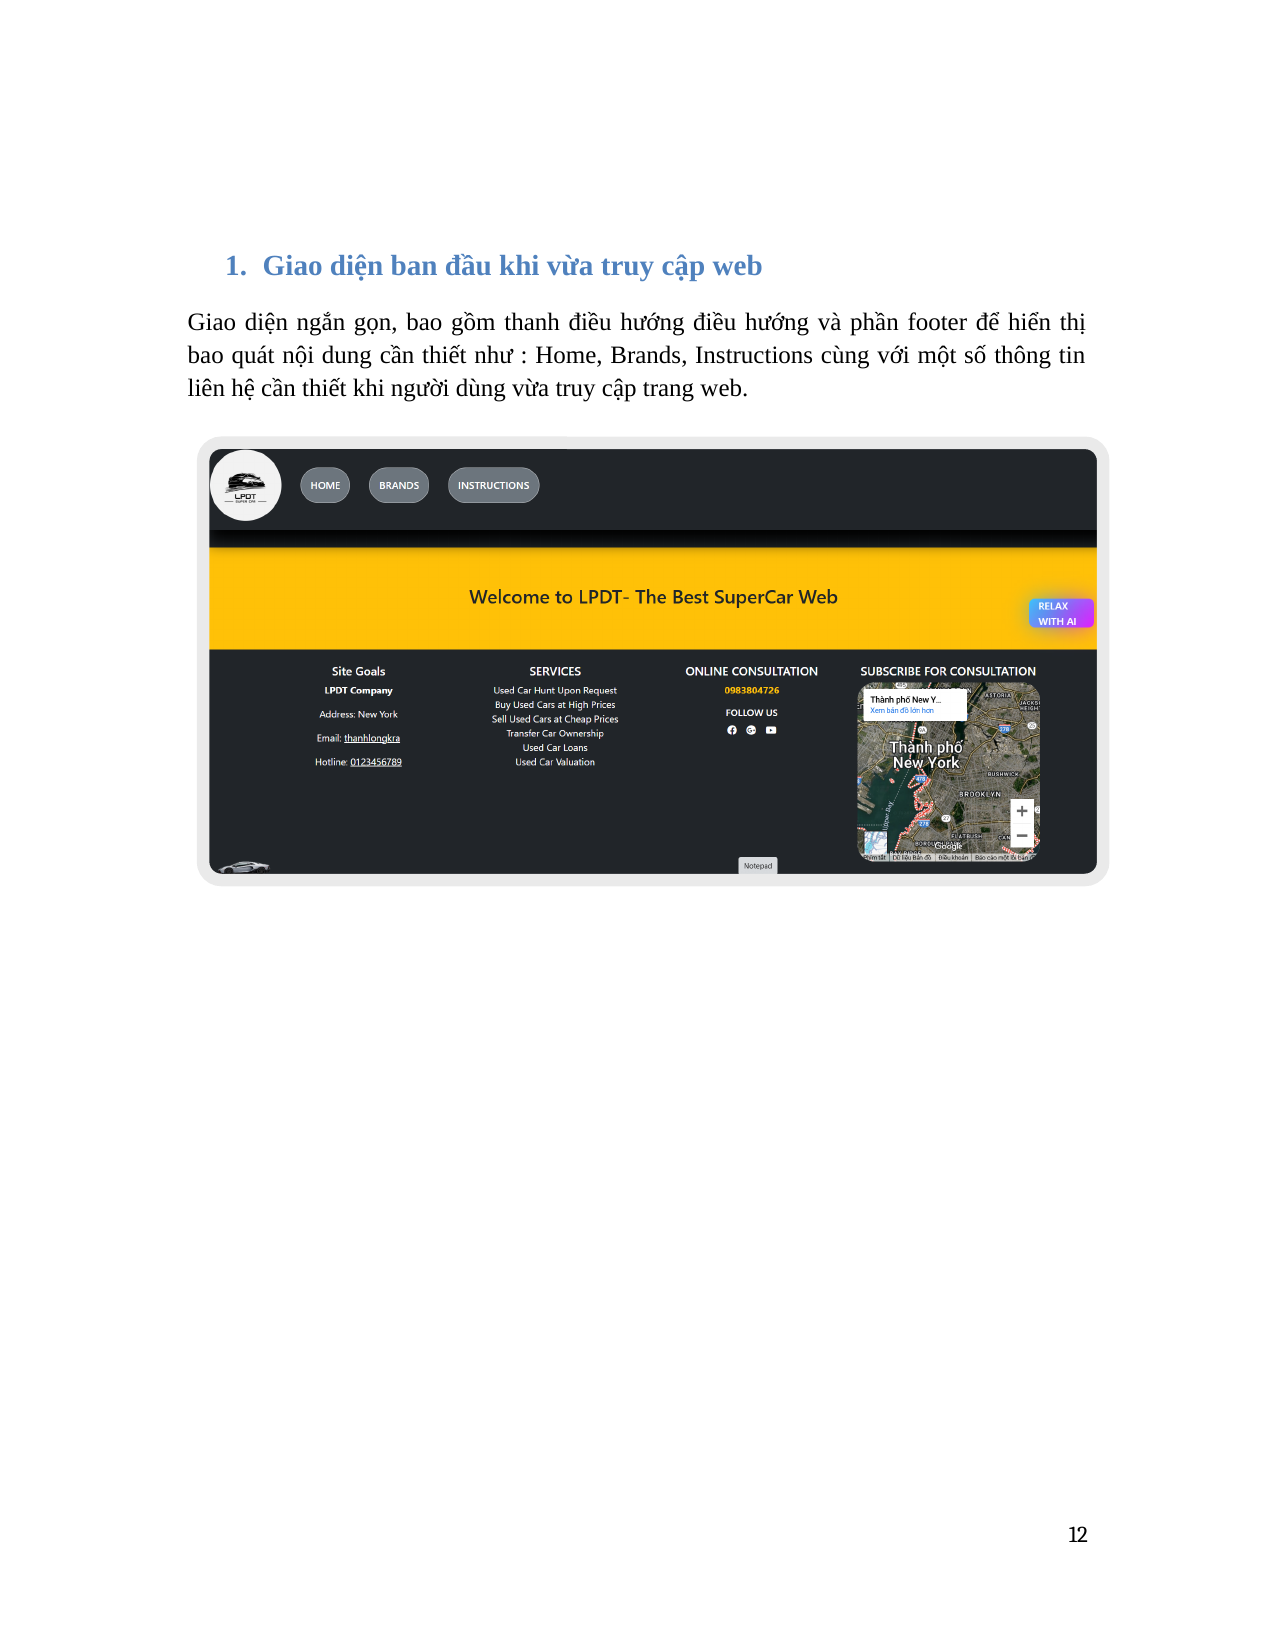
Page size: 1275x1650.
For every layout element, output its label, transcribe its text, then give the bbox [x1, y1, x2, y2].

list Giao diện ban đầu khi vừa truy cập web [225, 248, 1087, 281]
text Giao diện ngắn gọn, bao gồm thanh điều hướng điều hướng và phần footer để hiển thị bao quát nội dung cần thiết như : Home, Brands, Instructions cùng với một số thông tin liên hệ cần thiết khi người dùng vừa truy cập trang web. [187, 307, 1087, 402]
picture [210, 449, 1096, 873]
